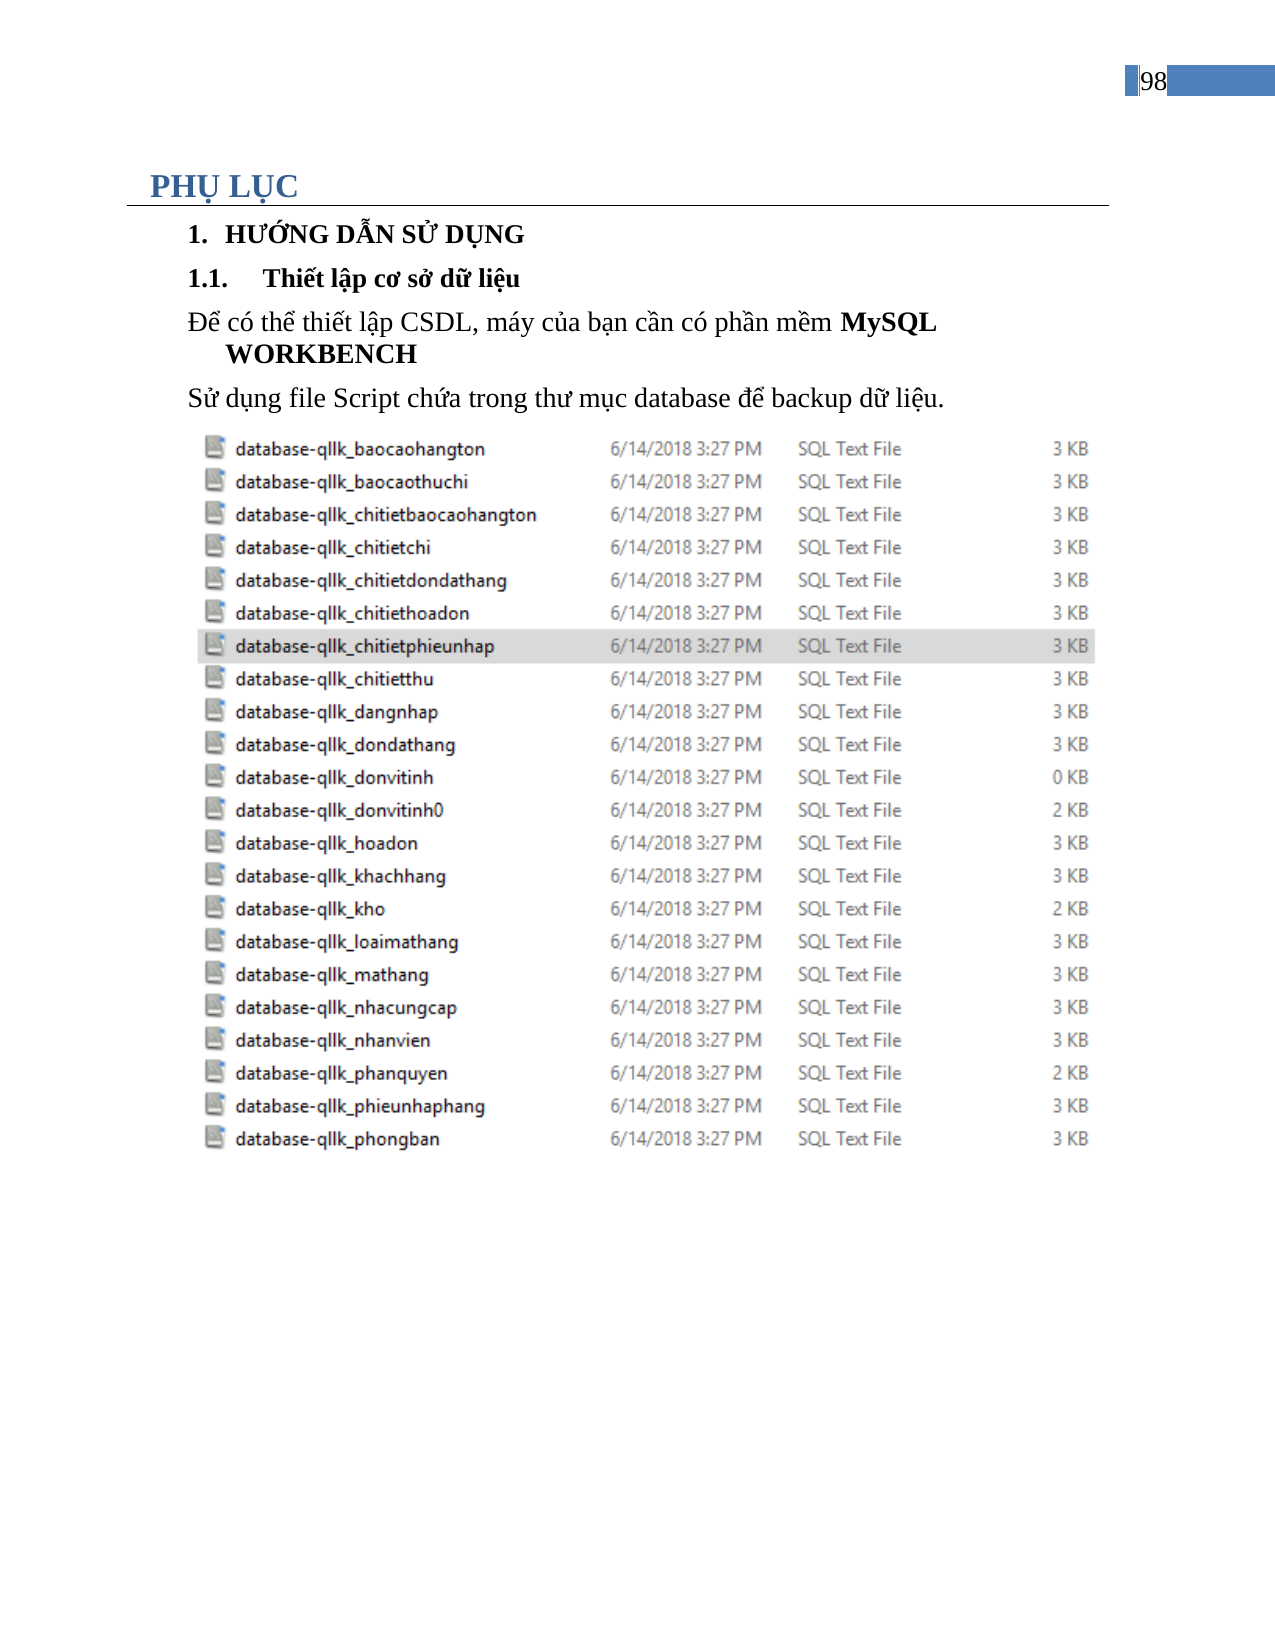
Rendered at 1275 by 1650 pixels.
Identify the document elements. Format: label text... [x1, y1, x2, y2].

picture [187, 426, 1164, 1155]
text Để có thể thiết lập CSDL, máy của bạn cần có phần mềm MySQL WORKBENCH [187, 305, 1093, 369]
text Sử dụng file Script chứa trong thư mục database để backup dữ liệu. [187, 381, 1093, 414]
subtitle PHỤ LỤC [150, 166, 1269, 204]
subtitle HƯỚNG DẪN SỬ DỤNG [187, 218, 1269, 249]
list Thiết lập cơ sở dữ liệu [187, 262, 1269, 293]
